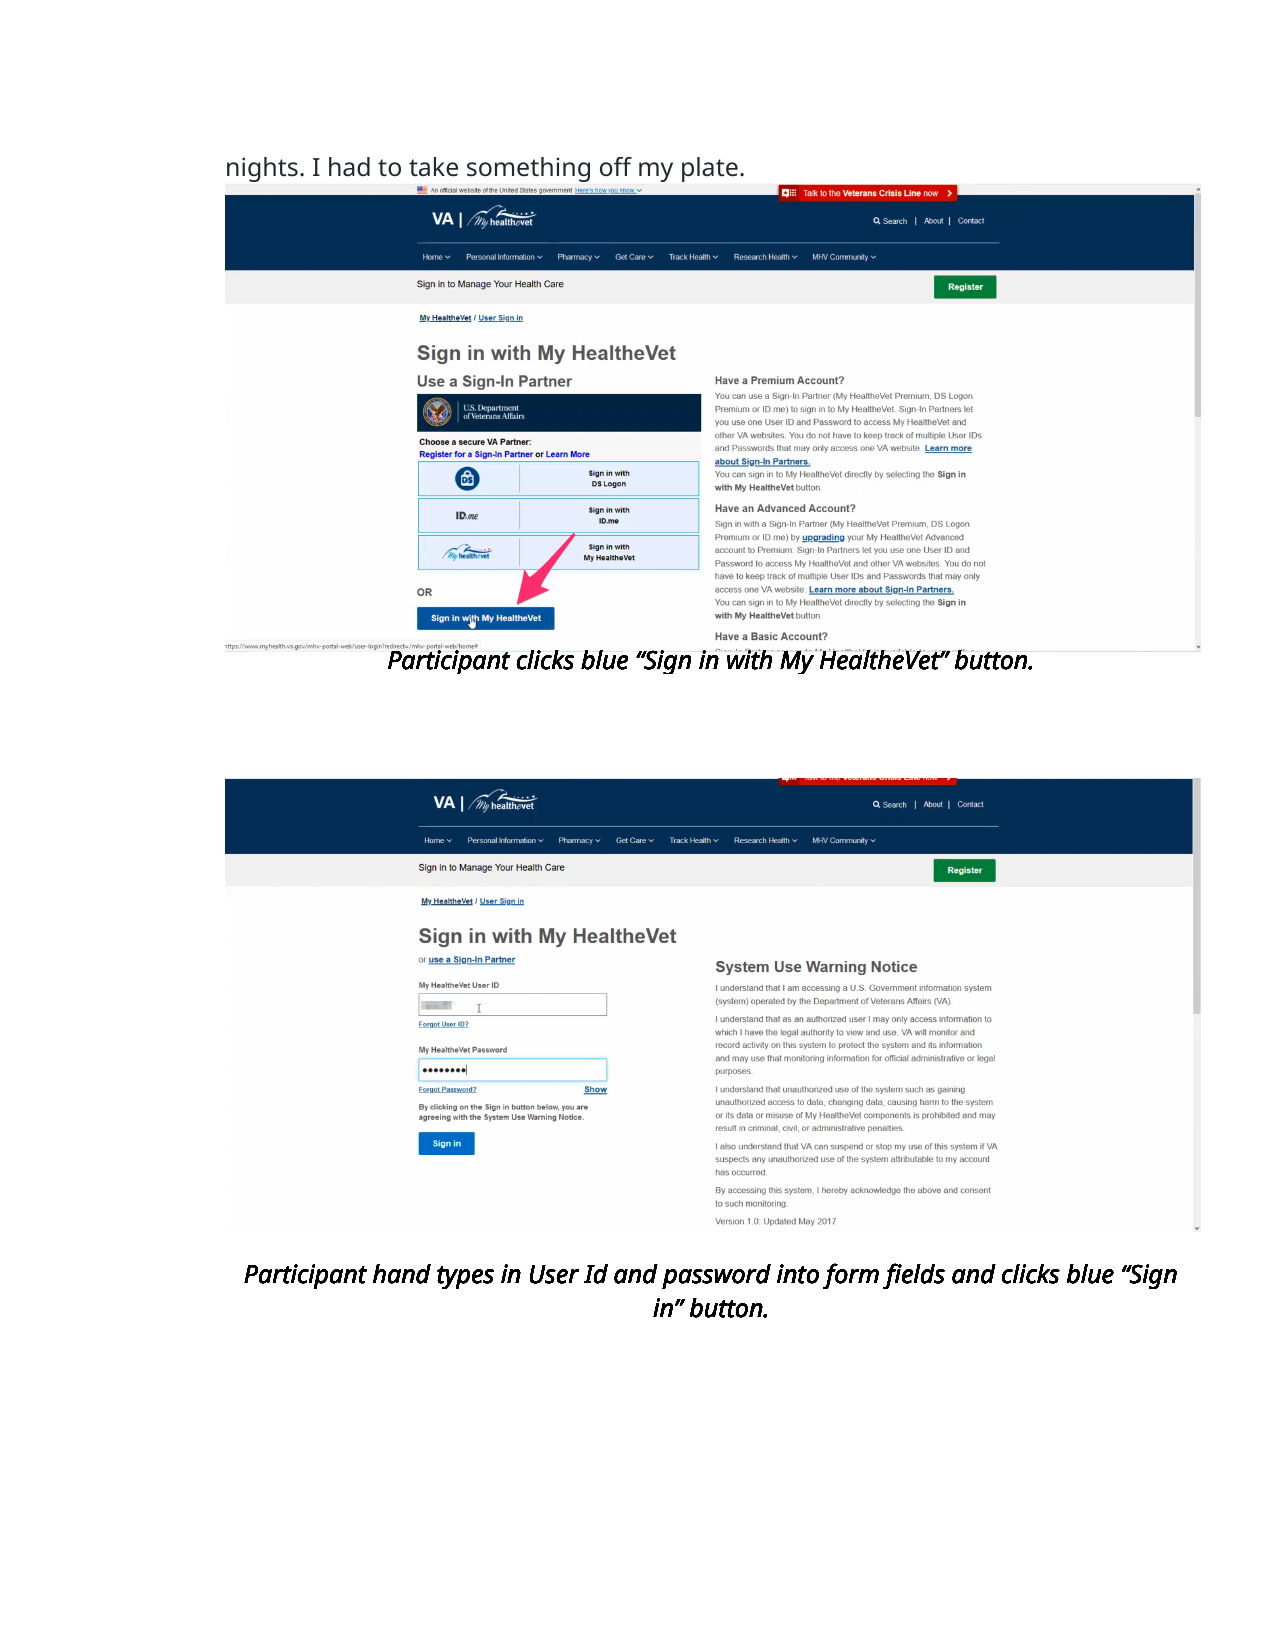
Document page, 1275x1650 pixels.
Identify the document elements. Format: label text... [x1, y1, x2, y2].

text I have homeschooling [bookmarks], things for my mom, after the first of the year I will be her medical POW. Then they have had their car in and out of the shop for the last three weeks due to a branch falling on it. It is a mess. I finally had to tell my dad I was done. It is Christmas next week. I’m out three nights. I had to take something off my plate. [225, 150, 1125, 183]
picture [225, 183, 1201, 652]
picture [225, 778, 1201, 1232]
text I have homeschooling [bookmarks], things for my mom, after the first of the year I will be her medical POW. Then they have had their car in and out of the shop for the last three weeks due to a branch falling on it. It is a mess. I finally had to tell my dad I was done. It is Christmas next week. I’m out three nights. I had to take something off my plate. [225, 652, 1125, 724]
